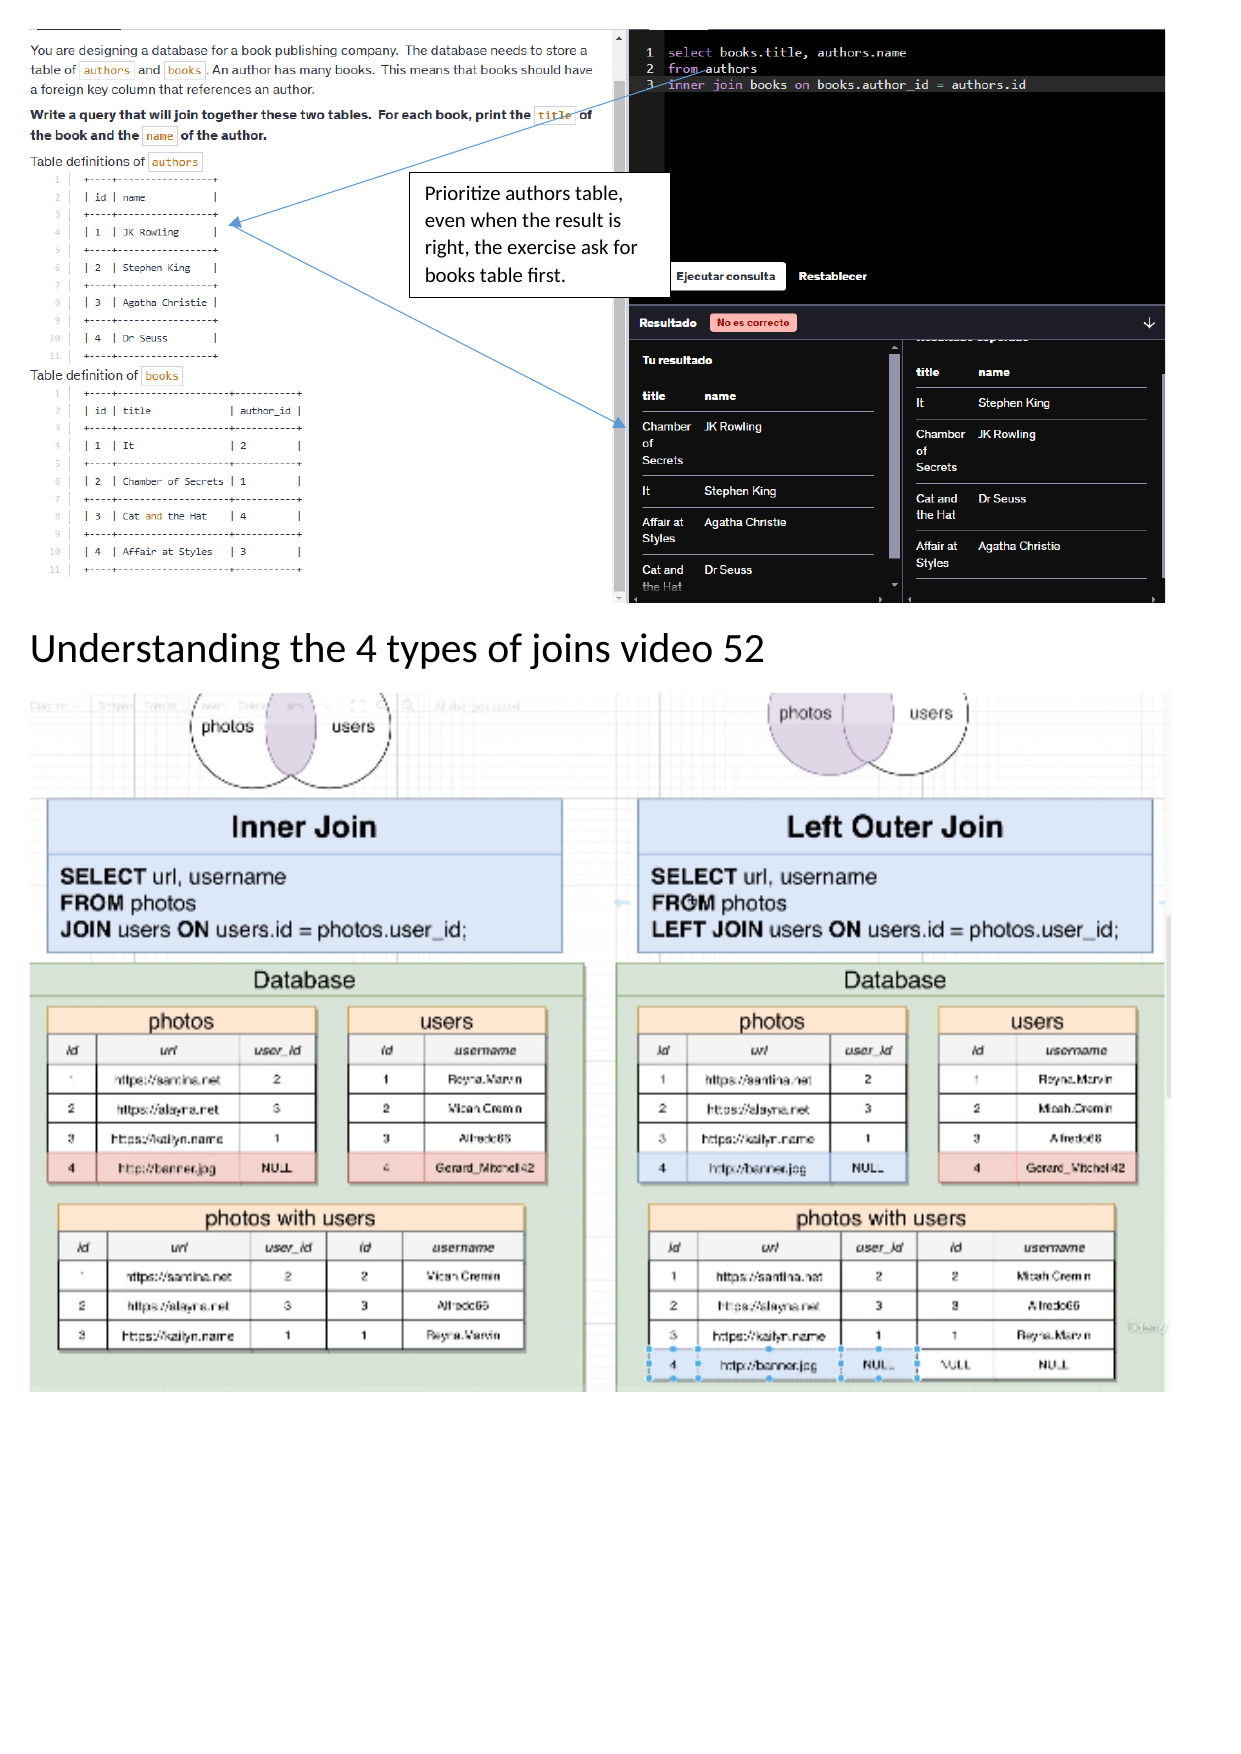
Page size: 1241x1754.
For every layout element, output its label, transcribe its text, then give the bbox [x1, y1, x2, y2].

text Understanding the 4 types of joins video 52 [29, 622, 1165, 673]
picture [29, 693, 1172, 1392]
picture [29, 29, 1166, 603]
